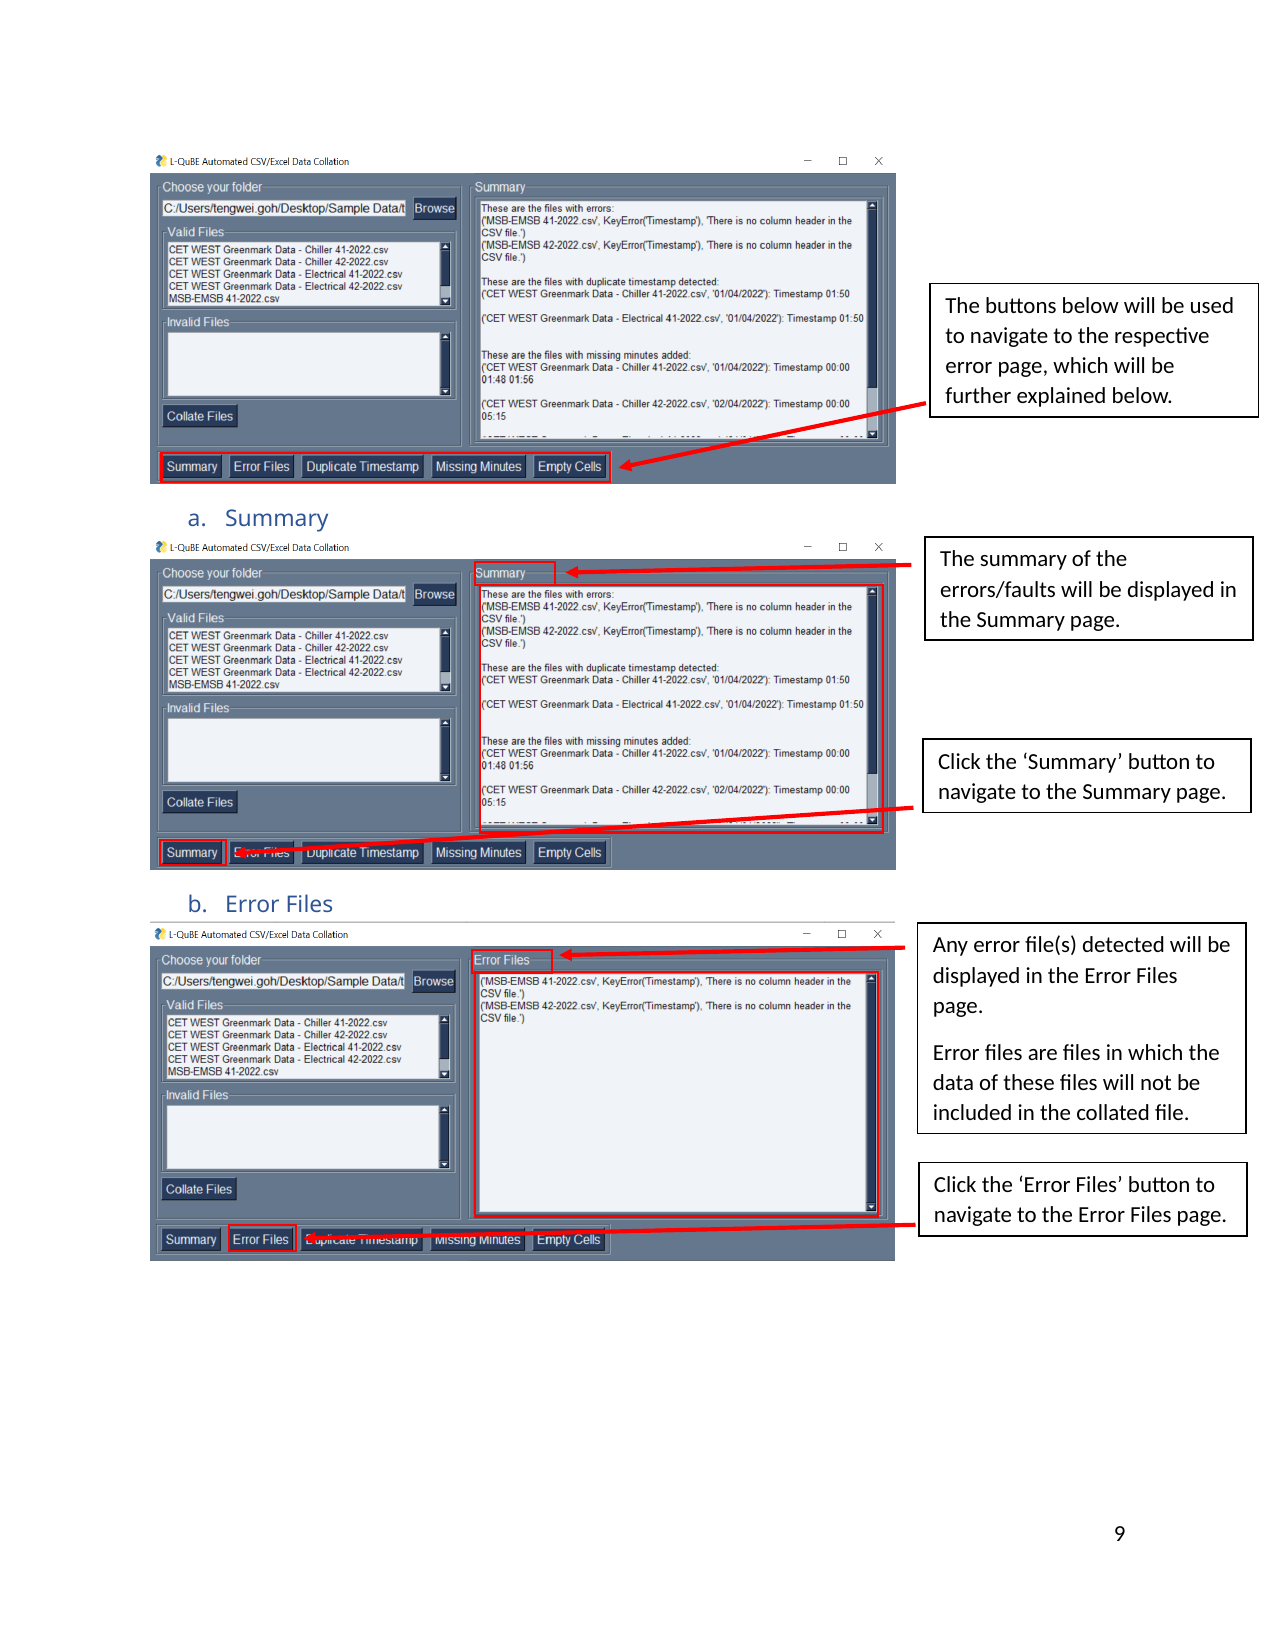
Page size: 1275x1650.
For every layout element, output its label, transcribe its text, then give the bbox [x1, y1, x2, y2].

picture [150, 536, 896, 870]
picture [481, 586, 882, 831]
subtitle Error Files [187, 888, 1125, 919]
picture [150, 921, 895, 1261]
subtitle Summary [187, 502, 1125, 533]
picture [614, 812, 882, 831]
picture [476, 563, 554, 584]
picture [150, 150, 896, 484]
